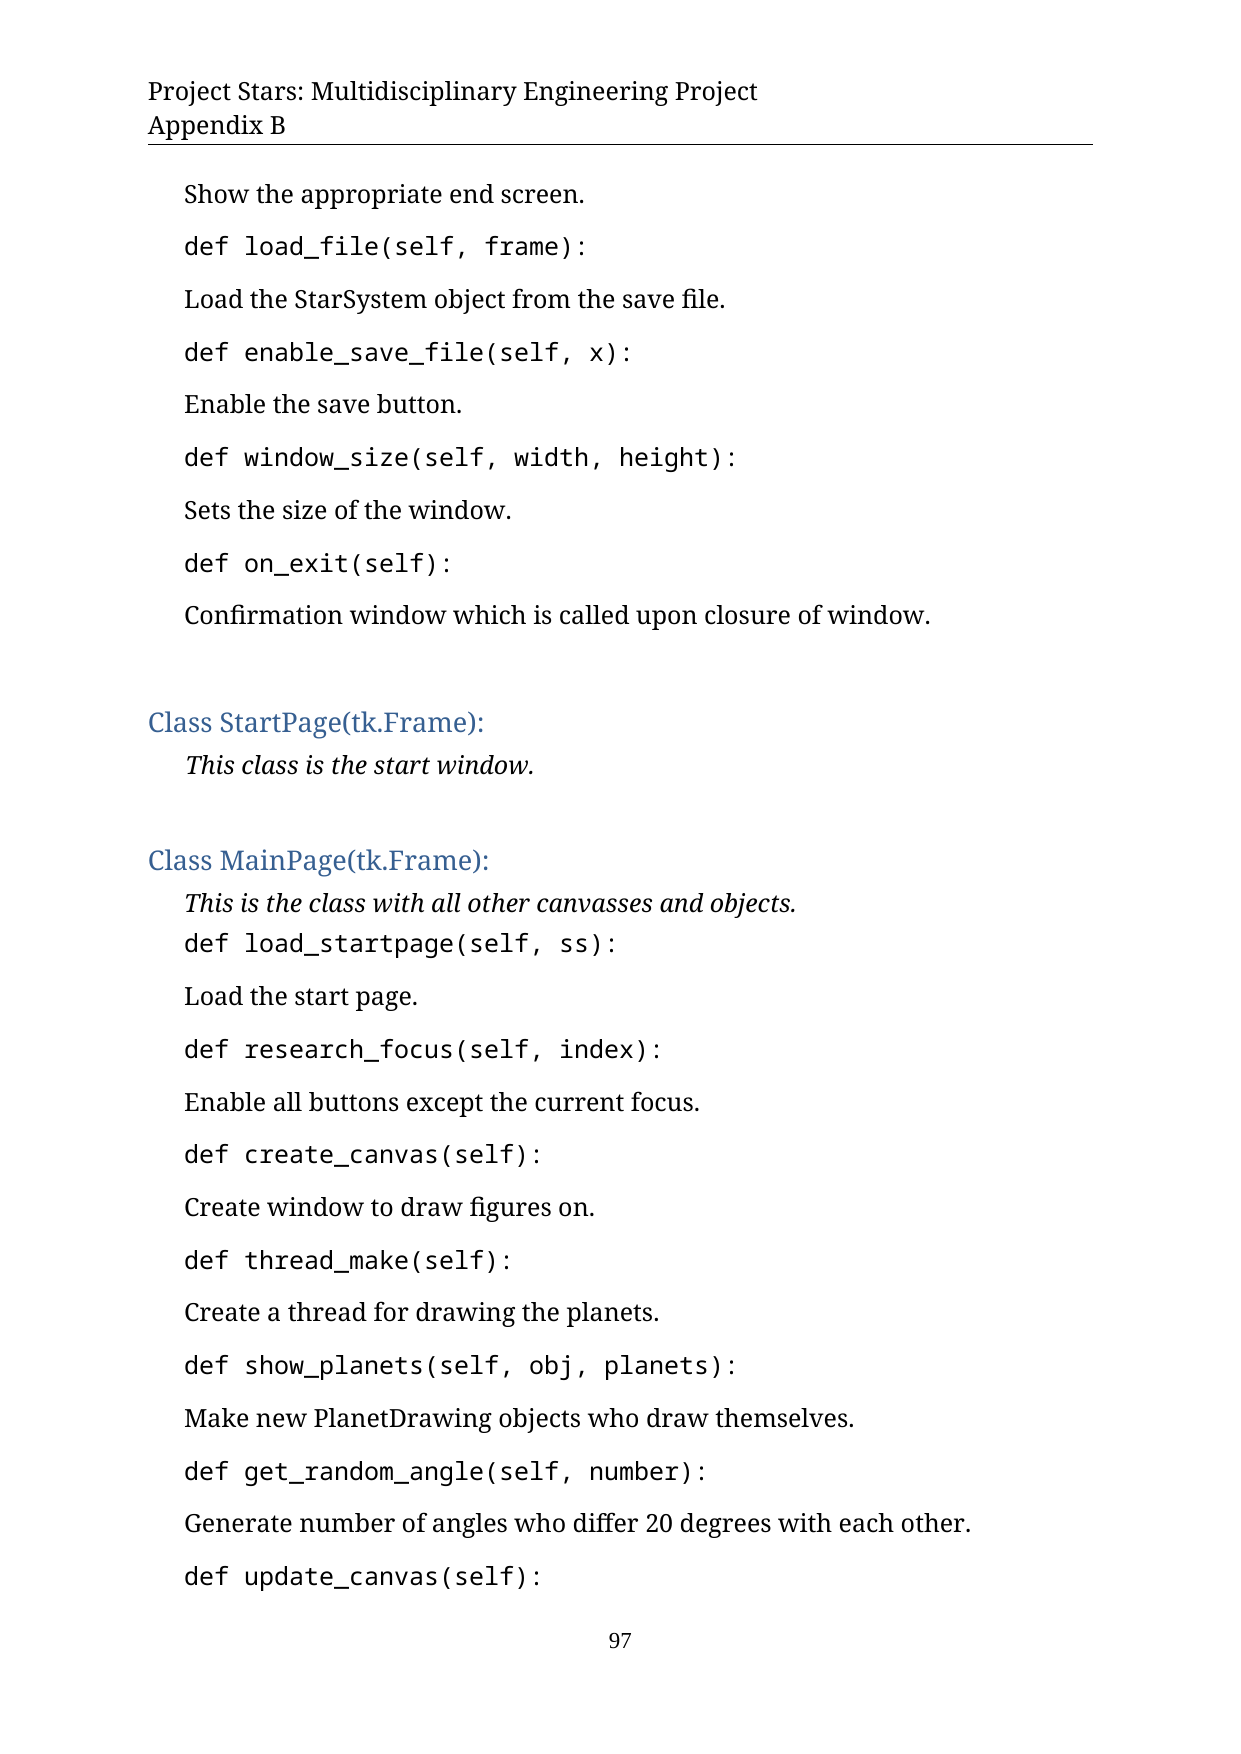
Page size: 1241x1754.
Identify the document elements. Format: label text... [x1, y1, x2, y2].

text def show_planets(self, obj, planets): [184, 1348, 1093, 1382]
text def create_canvas(self): [184, 1137, 1093, 1171]
text Load the start page. [184, 979, 1093, 1013]
text Enable the save button. [184, 387, 1093, 421]
text def enable_save_file(self, x): [184, 334, 1093, 368]
text def research_focus(self, index): [184, 1031, 1093, 1066]
text def window_size(self, width, height): [184, 440, 1093, 474]
text Create window to draw figures on. [184, 1189, 1093, 1224]
text This class is the start window. [148, 747, 1093, 782]
text Make new PlanetDrawing objects who draw themselves. [184, 1400, 1093, 1434]
text This is the class with all other canvasses and objects. [184, 885, 1093, 919]
text Create a thread for drawing the planets. [184, 1295, 1093, 1329]
text def load_file(self, frame): [184, 229, 1093, 263]
subtitle Class MainPage(tk.Frame): [148, 841, 1093, 878]
text Sets the size of the window. [184, 492, 1093, 527]
text def get_random_angle(self, number): [184, 1453, 1093, 1487]
text def load_startpage(self, ss): [184, 926, 1093, 960]
text def on_exit(self): [184, 545, 1093, 579]
text def thread_make(self): [184, 1242, 1093, 1276]
text Confirmation window which is called upon closure of window. [184, 598, 1093, 632]
text Show the appropriate end screen. [184, 176, 1093, 210]
text Enable all buttons except the current focus. [184, 1084, 1093, 1118]
text def update_canvas(self): [184, 1558, 1093, 1593]
text Generate number of angles who differ 20 degrees with each other. [184, 1506, 1093, 1540]
text Load the StarSystem object from the save file. [184, 282, 1093, 316]
subtitle Class StartPage(tk.Frame): [148, 703, 1093, 740]
